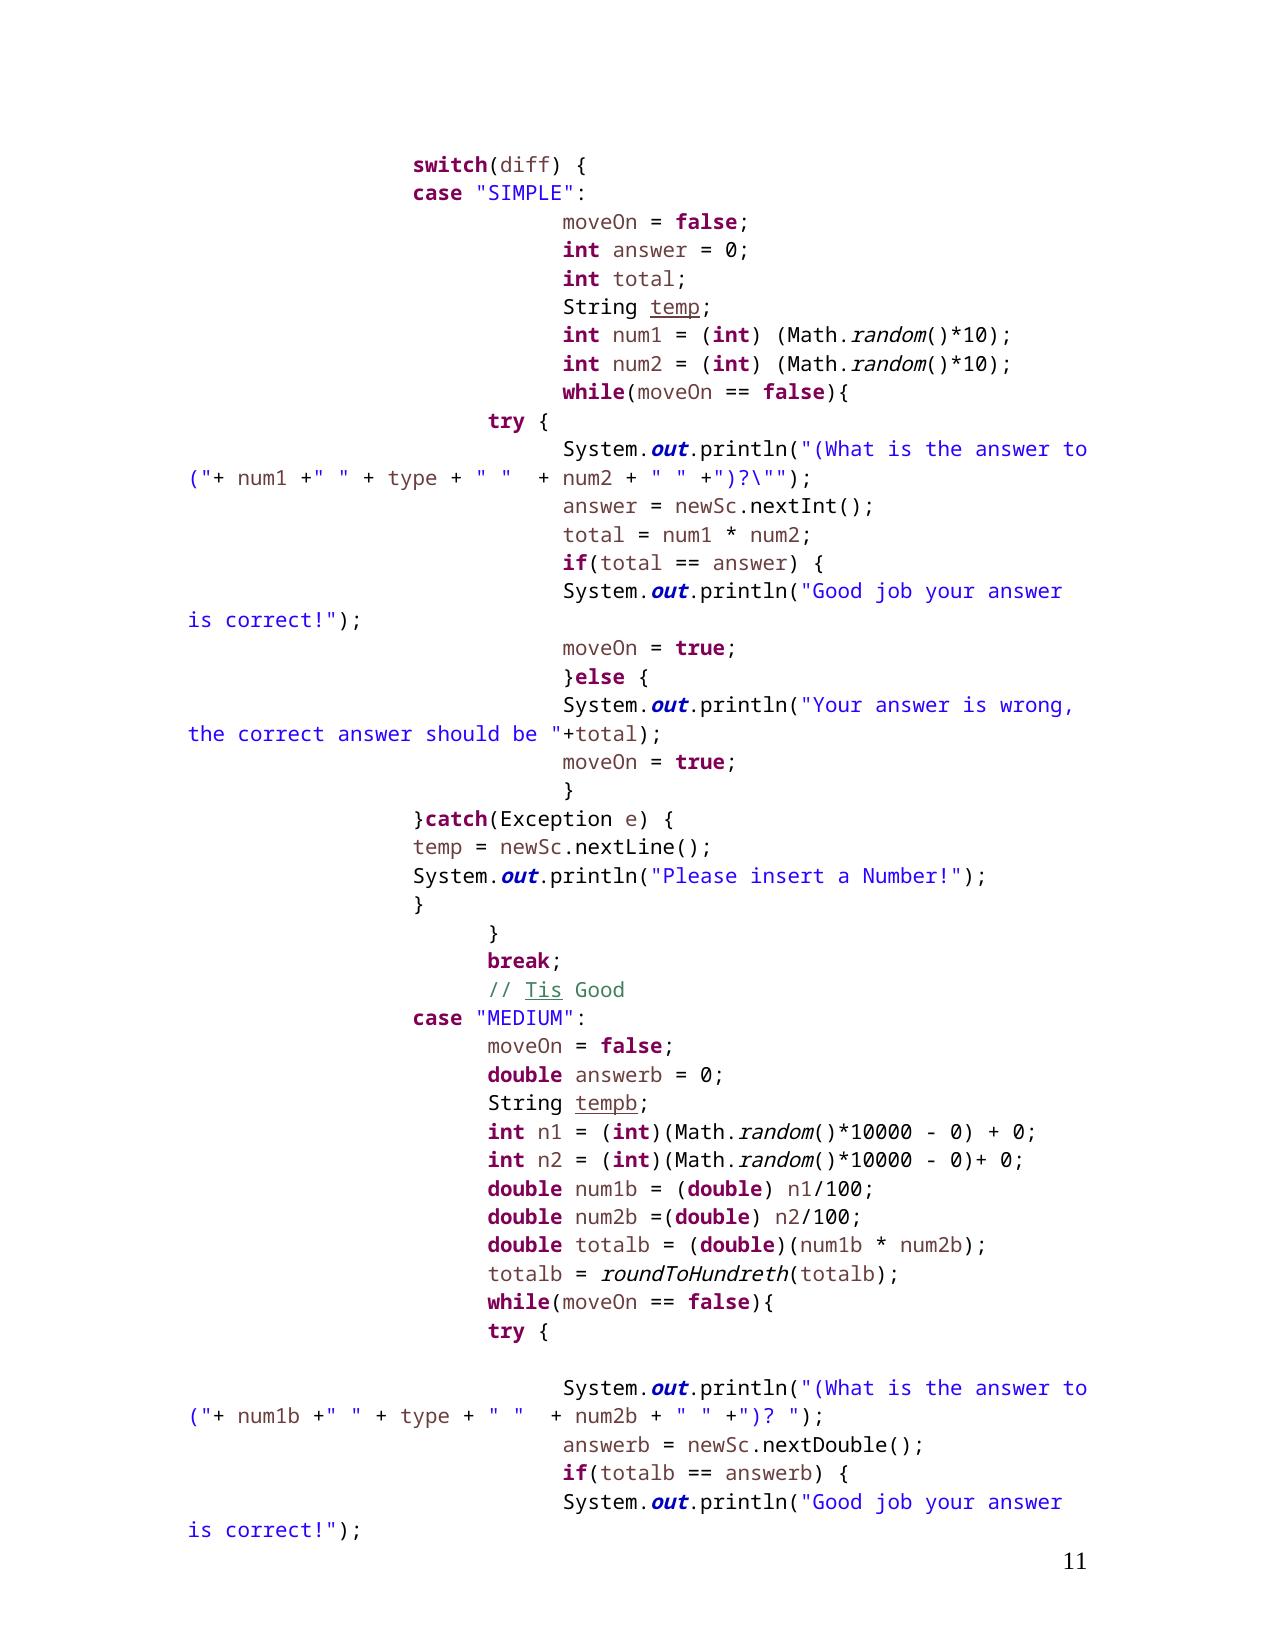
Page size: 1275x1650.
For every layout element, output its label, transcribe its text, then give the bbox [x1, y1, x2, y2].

text } [187, 776, 1087, 804]
text try { [187, 1316, 1087, 1344]
text moveOn = true; [187, 633, 1087, 662]
text if(total == answer) { [187, 548, 1087, 577]
text while(moveOn == false){ [187, 377, 1087, 406]
text int n2 = (int)(Math.random()*10000 - 0)+ 0; [187, 1145, 1087, 1174]
text System.out.println("(What is the answer to ("+ num1b +" " + type + " " + num2b + " " +")? "); [187, 1373, 1087, 1430]
text totalb = roundToHundreth(totalb); [187, 1259, 1087, 1287]
text case "SIMPLE": [187, 178, 1087, 207]
text while(moveOn == false){ [187, 1287, 1087, 1316]
text String temp; [187, 292, 1087, 321]
text temp = newSc.nextLine(); [187, 832, 1087, 861]
text try { [187, 406, 1087, 434]
text answer = newSc.nextInt(); [187, 491, 1087, 520]
text System.out.println("Good job your answer is correct!"); [187, 1487, 1087, 1544]
text System.out.println("(What is the answer to ("+ num1 +" " + type + " " + num2 + " " +")?\""); [187, 434, 1087, 491]
text moveOn = false; [187, 1032, 1087, 1060]
text answerb = newSc.nextDouble(); [187, 1430, 1087, 1458]
text int answer = 0; [187, 235, 1087, 264]
text int num2 = (int) (Math.random()*10); [187, 349, 1087, 377]
text double num1b = (double) n1/100; [187, 1174, 1087, 1202]
text case "MEDIUM": [187, 1003, 1087, 1032]
text double num2b =(double) n2/100; [187, 1202, 1087, 1231]
text int total; [187, 264, 1087, 292]
text System.out.println("Your answer is wrong, the correct answer should be "+total); [187, 690, 1087, 747]
text }catch(Exception e) { [187, 804, 1087, 832]
text switch(diff) { [187, 150, 1087, 178]
text int num1 = (int) (Math.random()*10); [187, 321, 1087, 349]
text total = num1 * num2; [187, 520, 1087, 548]
text } [187, 918, 1087, 946]
text } [187, 889, 1087, 918]
text // Tis Good [187, 975, 1087, 1003]
text }else { [187, 662, 1087, 690]
text double totalb = (double)(num1b * num2b); [187, 1231, 1087, 1259]
text if(totalb == answerb) { [187, 1458, 1087, 1487]
text String tempb; [187, 1088, 1087, 1117]
text System.out.println("Good job your answer is correct!"); [187, 577, 1087, 633]
text System.out.println("Please insert a Number!"); [187, 861, 1087, 889]
text moveOn = false; [187, 207, 1087, 235]
text double answerb = 0; [187, 1060, 1087, 1088]
text int n1 = (int)(Math.random()*10000 - 0) + 0; [187, 1117, 1087, 1145]
text break; [187, 946, 1087, 975]
text moveOn = true; [187, 747, 1087, 776]
